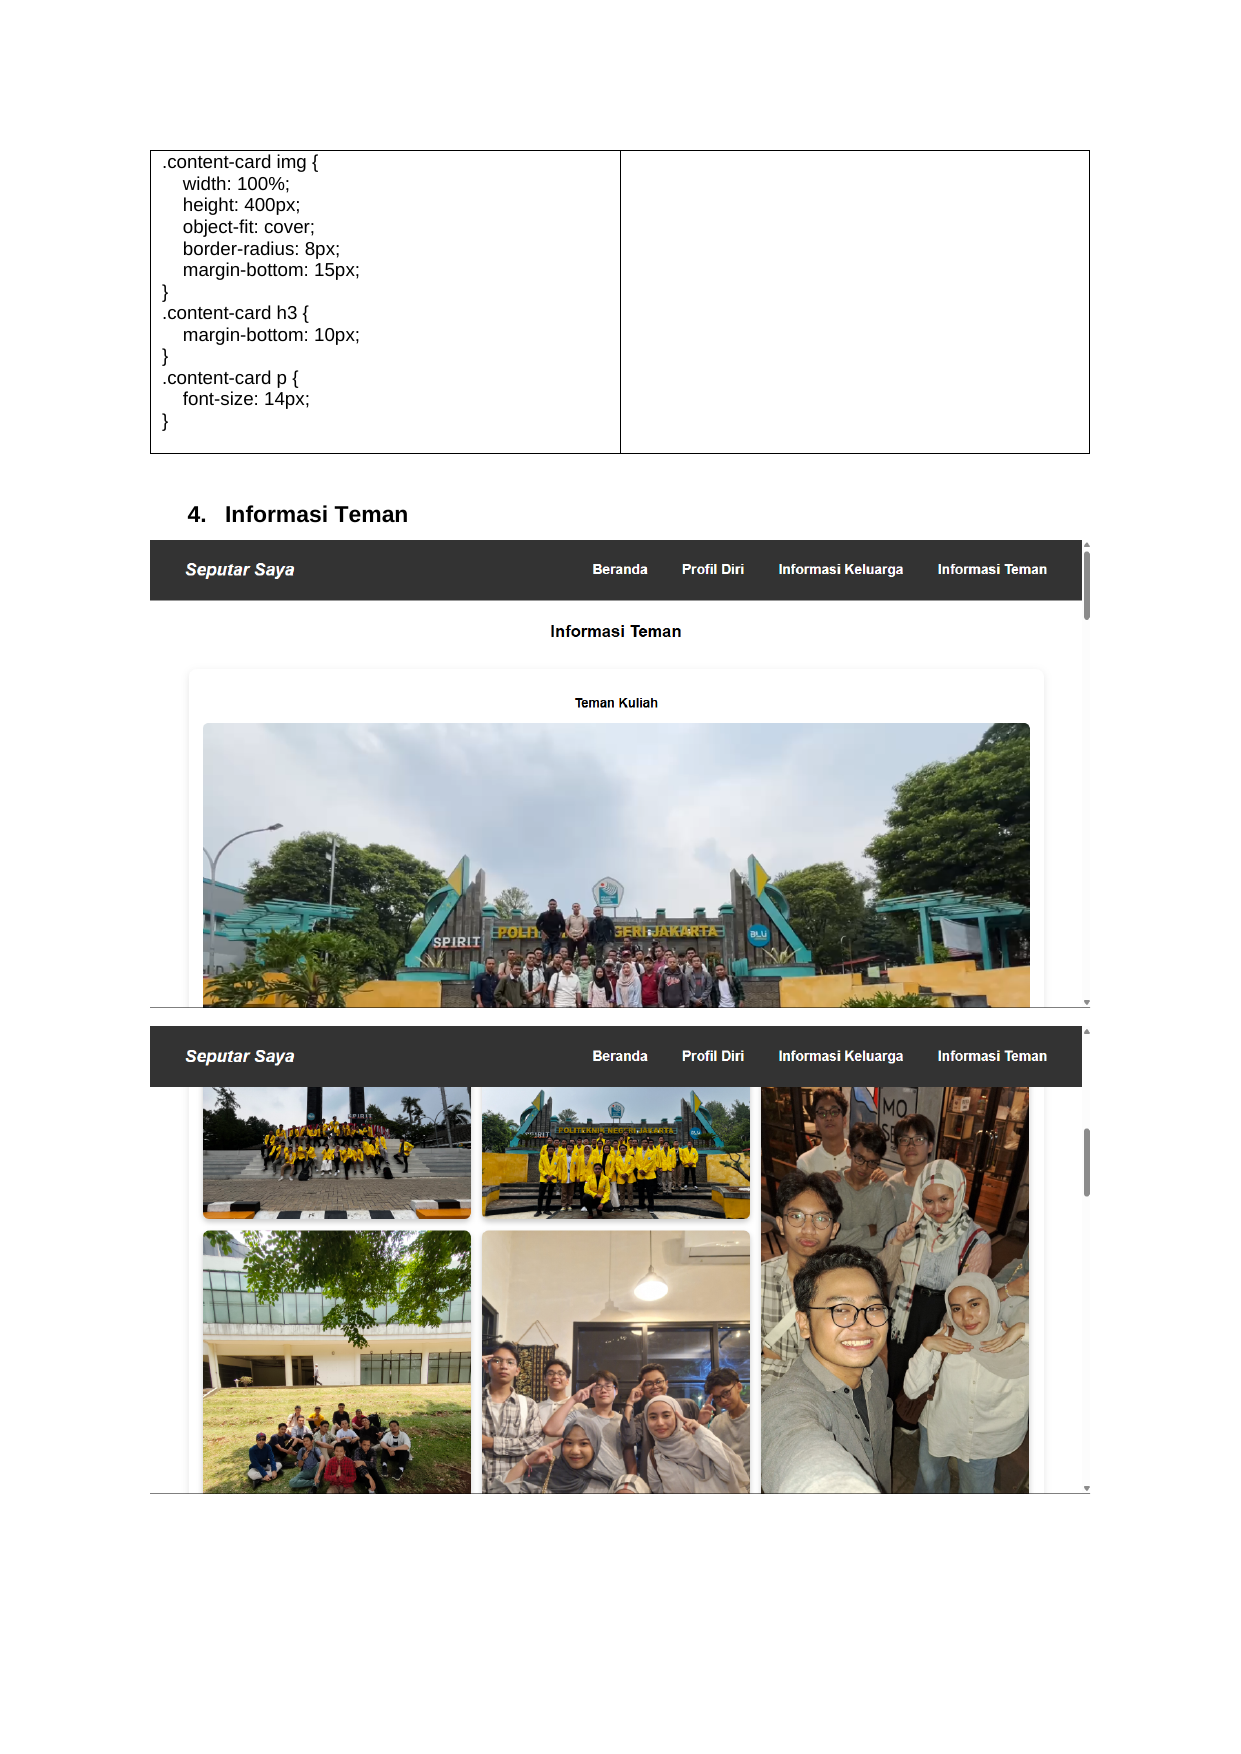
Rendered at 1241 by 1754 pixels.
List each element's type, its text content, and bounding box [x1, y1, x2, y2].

picture [150, 1026, 1091, 1494]
subtitle Informasi Teman [187, 501, 1090, 527]
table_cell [621, 151, 1089, 453]
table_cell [151, 151, 620, 453]
picture [150, 540, 1091, 1008]
